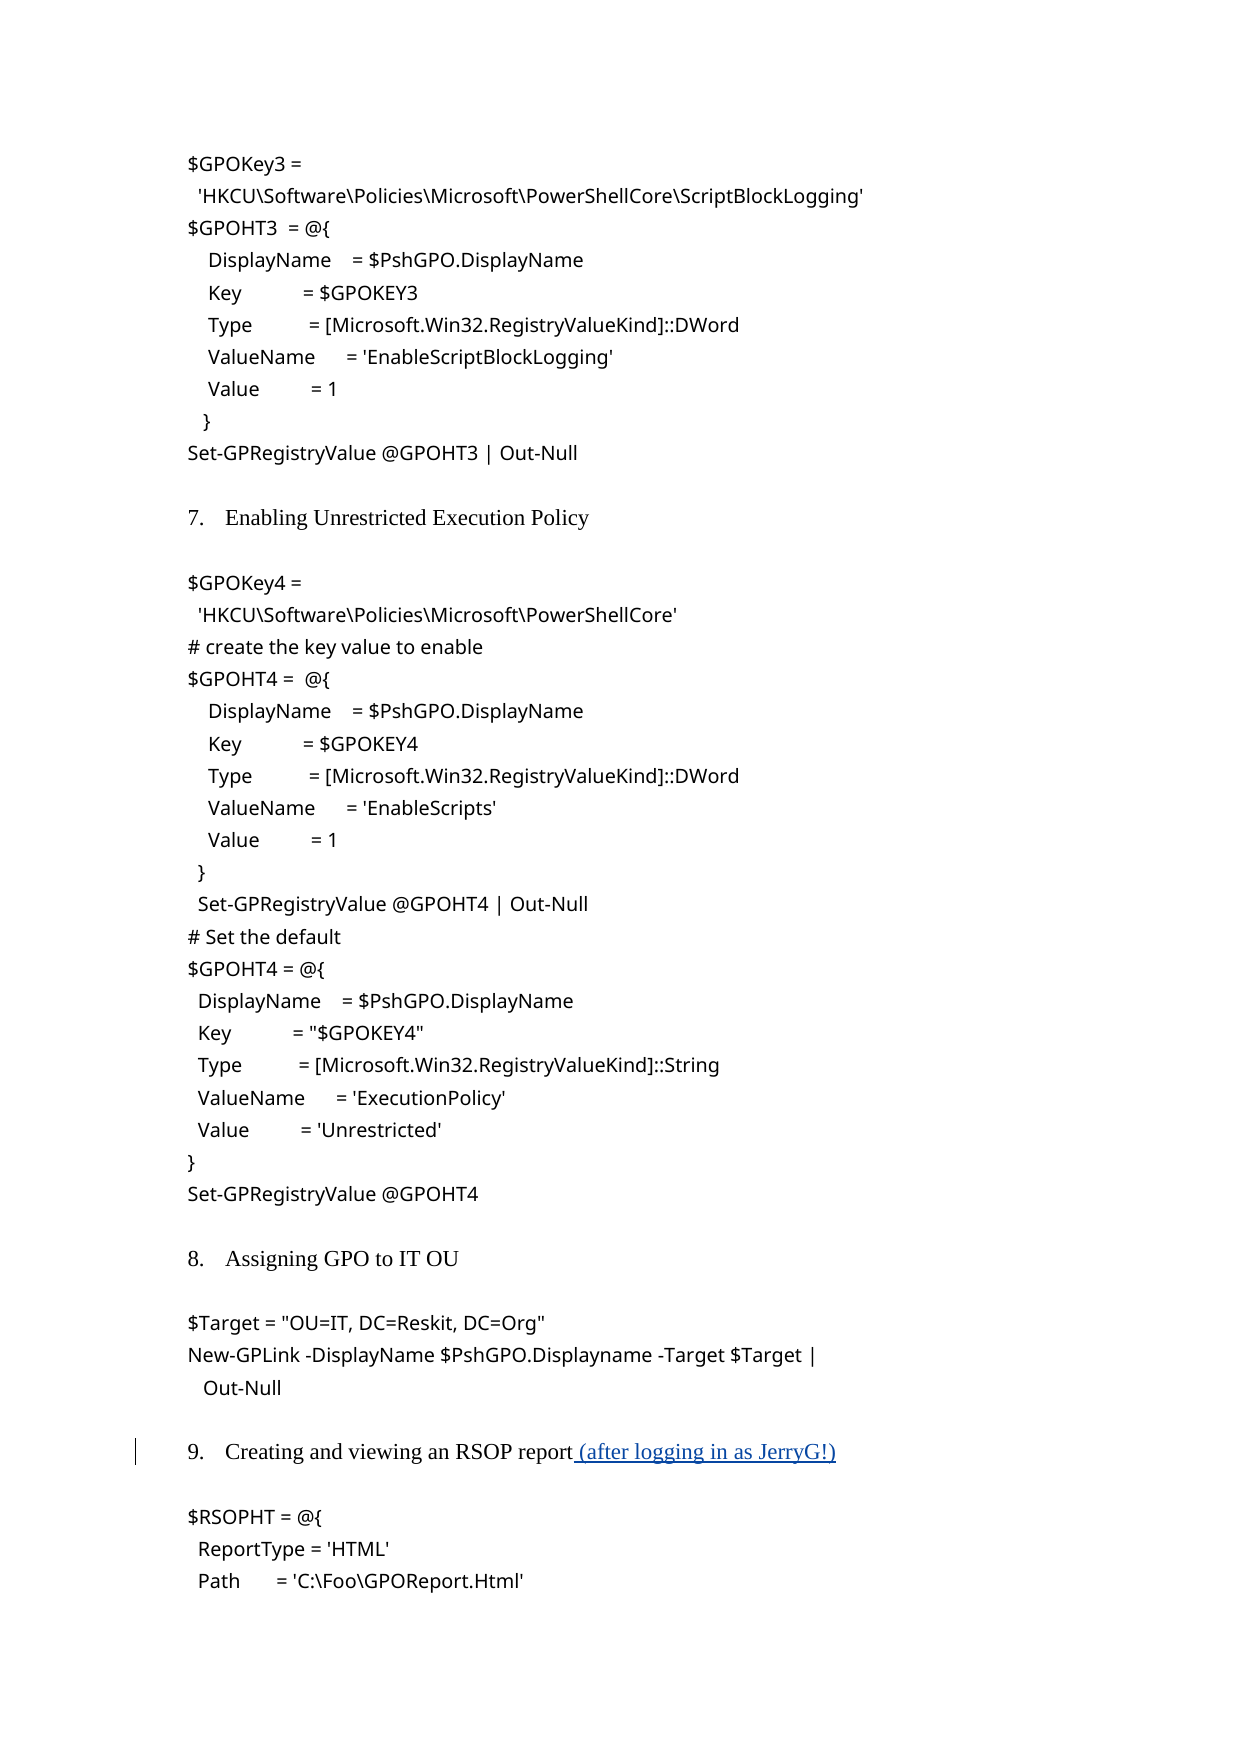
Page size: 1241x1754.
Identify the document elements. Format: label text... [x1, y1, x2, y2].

text Creating and viewing an RSOP report [187, 1438, 1053, 1465]
text Enabling Unrestricted Execution Policy [187, 504, 1053, 530]
text } [187, 1148, 1090, 1175]
text $GPOKey3 = [187, 150, 1090, 177]
text $GPOHT4 = @{ [187, 665, 1090, 692]
text DisplayName = $PshGPO.DisplayName [187, 698, 1090, 724]
text Set-GPRegistryValue @GPOHT4 | Out-Null [187, 891, 1090, 918]
text Assigning GPO to IT OU [187, 1245, 1053, 1271]
text Type = [Microsoft.Win32.RegistryValueKind]::DWord [187, 311, 1090, 338]
text $RSOPHT = @{ [187, 1503, 1090, 1530]
text $GPOHT3 = @{ [187, 214, 1090, 241]
text Type = [Microsoft.Win32.RegistryValueKind]::String [187, 1052, 1090, 1079]
text Value = 1 [187, 826, 1090, 853]
text ReportType = 'HTML' [187, 1535, 1090, 1562]
text } [187, 858, 1090, 886]
text Key = "$GPOKEY4" [187, 1019, 1090, 1046]
text Set-GPRegistryValue @GPOHT3 | Out-Null [187, 440, 1090, 467]
text $GPOKey4 = [187, 569, 1090, 596]
text Set-GPRegistryValue @GPOHT4 [187, 1180, 1090, 1207]
text New-GPLink -DisplayName $PshGPO.Displayname -Target $Target | [187, 1342, 1090, 1369]
text Path = 'C:\Foo\GPOReport.Html' [187, 1567, 1090, 1594]
text 'HKCU\Software\Policies\Microsoft\PowerShellCore' [187, 601, 1090, 628]
text ValueName = 'ExecutionPolicy' [187, 1084, 1090, 1111]
text Value = 1 [187, 375, 1090, 402]
text Value = 'Unrestricted' [187, 1116, 1090, 1143]
text ValueName = 'EnableScripts' [187, 794, 1090, 821]
text Key = $GPOKEY3 [187, 279, 1090, 306]
text Key = $GPOKEY4 [187, 730, 1090, 757]
text $GPOHT4 = @{ [187, 955, 1090, 982]
text # Set the default [187, 923, 1090, 950]
text } [187, 407, 1090, 434]
text DisplayName = $PshGPO.DisplayName [187, 247, 1090, 273]
text DisplayName = $PshGPO.DisplayName [187, 987, 1090, 1014]
text # create the key value to enable [187, 633, 1090, 660]
text $Target = "OU=IT, DC=Reskit, DC=Org" [187, 1309, 1090, 1337]
text Type = [Microsoft.Win32.RegistryValueKind]::DWord [187, 762, 1090, 789]
text 'HKCU\Software\Policies\Microsoft\PowerShellCore\ScriptBlockLogging' [187, 182, 1090, 209]
text ValueName = 'EnableScriptBlockLogging' [187, 343, 1090, 370]
text Out-Null [187, 1374, 1090, 1401]
